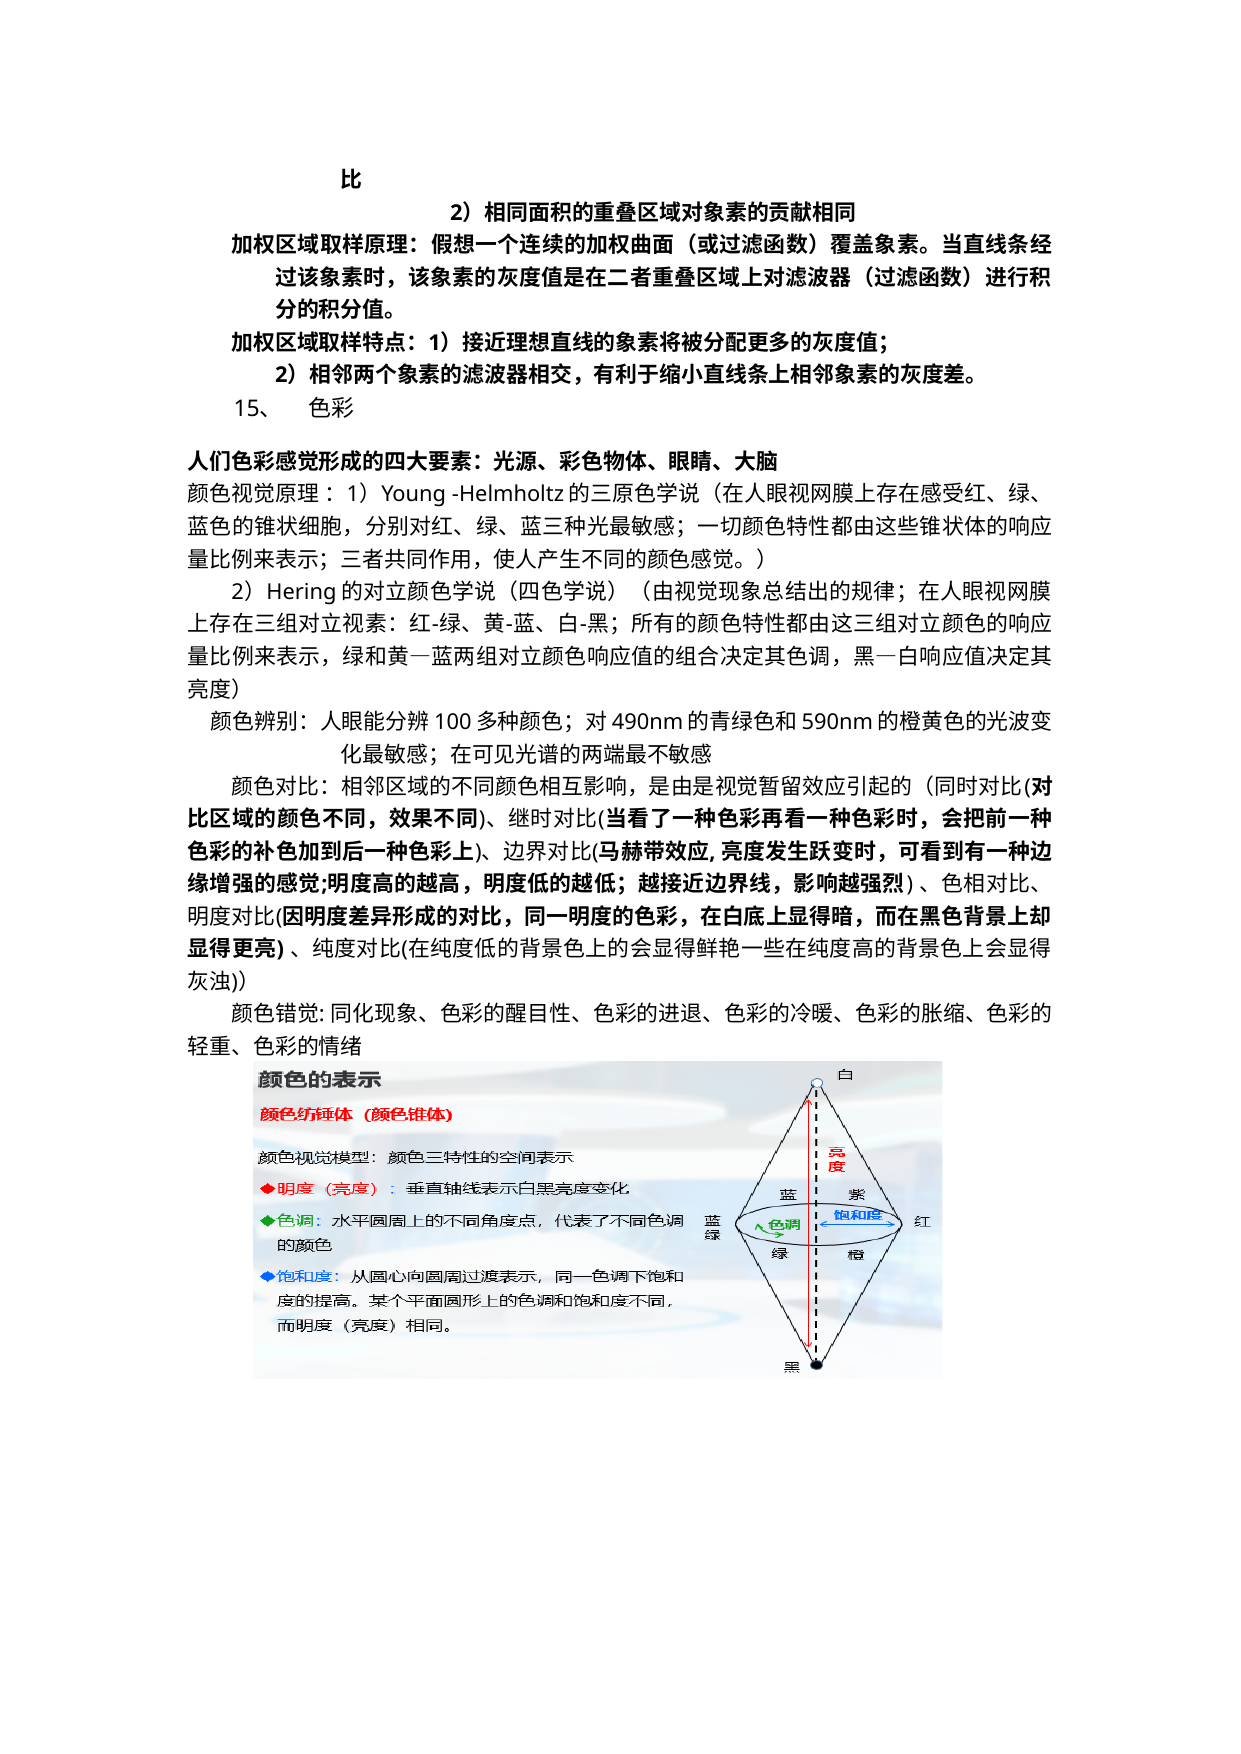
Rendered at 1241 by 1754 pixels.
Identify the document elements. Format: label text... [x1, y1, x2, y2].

text 人们色彩感觉形成的四大要素：光源、彩色物体、眼睛、大脑 [187, 444, 1053, 476]
text 2）相邻两个象素的滤波器相交，有利于缩小直线条上相邻象素的灰度差。 [275, 357, 1053, 389]
text 颜色视觉原理 ：1）Young -Helmholtz的三原色学说（在人眼视网膜上存在感受红、绿、蓝色的锥状细胞，分别对红、绿、蓝三种光最敏感；一切颜色特性都由这些锥状体的响应量比例来表示；三者共同作用，使人产生不同的颜色感觉。） [187, 476, 1053, 574]
text 加权区域取样原理：假想一个连续的加权曲面（或过滤函数）覆盖象素。当直线条经过该象素时，该象素的灰度值是在二者重叠区域上对滤波器（过滤函数）进行积分的积分值。 [231, 227, 1053, 324]
text 颜色辨别：人眼能分辨100多种颜色；对490nm的青绿色和590nm的橙黄色的光波变化最敏感；在可见光谱的两端最不敏感 [187, 704, 1053, 769]
text 2）Hering的对立颜色学说（四色学说）（由视觉现象总结出的规律；在人眼视网膜上存在三组对立视素：红-绿、黄-蓝、白-黑；所有的颜色特性都由这三组对立颜色的响应量比例来表示，绿和黄—蓝两组对立颜色响应值的组合决定其色调，黑—白响应值决定其亮度） [187, 574, 1053, 704]
text 2）相同面积的重叠区域对象素的贡献相同 [341, 194, 1053, 227]
text 颜色错觉: 同化现象、色彩的醒目性、色彩的进退、色彩的冷暖、色彩的胀缩、色彩的轻重、色彩的情绪 [187, 996, 1053, 1061]
list 色彩 [233, 389, 1053, 423]
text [231, 162, 1053, 194]
text 加权区域取样特点：1）接近理想直线的象素将被分配更多的灰度值； [231, 324, 1053, 357]
text 颜色对比：相邻区域的不同颜色相互影响，是由是视觉暂留效应引起的（同时对比(对比区域的颜色不同，效果不同)、继时对比(当看了一种色彩再看一种色彩时，会把前一种色彩的补色加到后一种色彩上)、边界对比(马赫带效应, 亮度发生跃变时，可看到有一种边缘增强的感觉;明度高的越高，明度低的越低；越接近边界线，影响越强烈) 、色相对比、明度对比(因明度差异形成的对比，同一明度的色彩，在白底上显得暗，而在黑色背景上却显得更亮) 、纯度对比(在纯度低的背景色上的会显得鲜艳一些在纯度高的背景色上会显得灰浊)） [187, 769, 1053, 996]
picture [253, 1061, 943, 1379]
